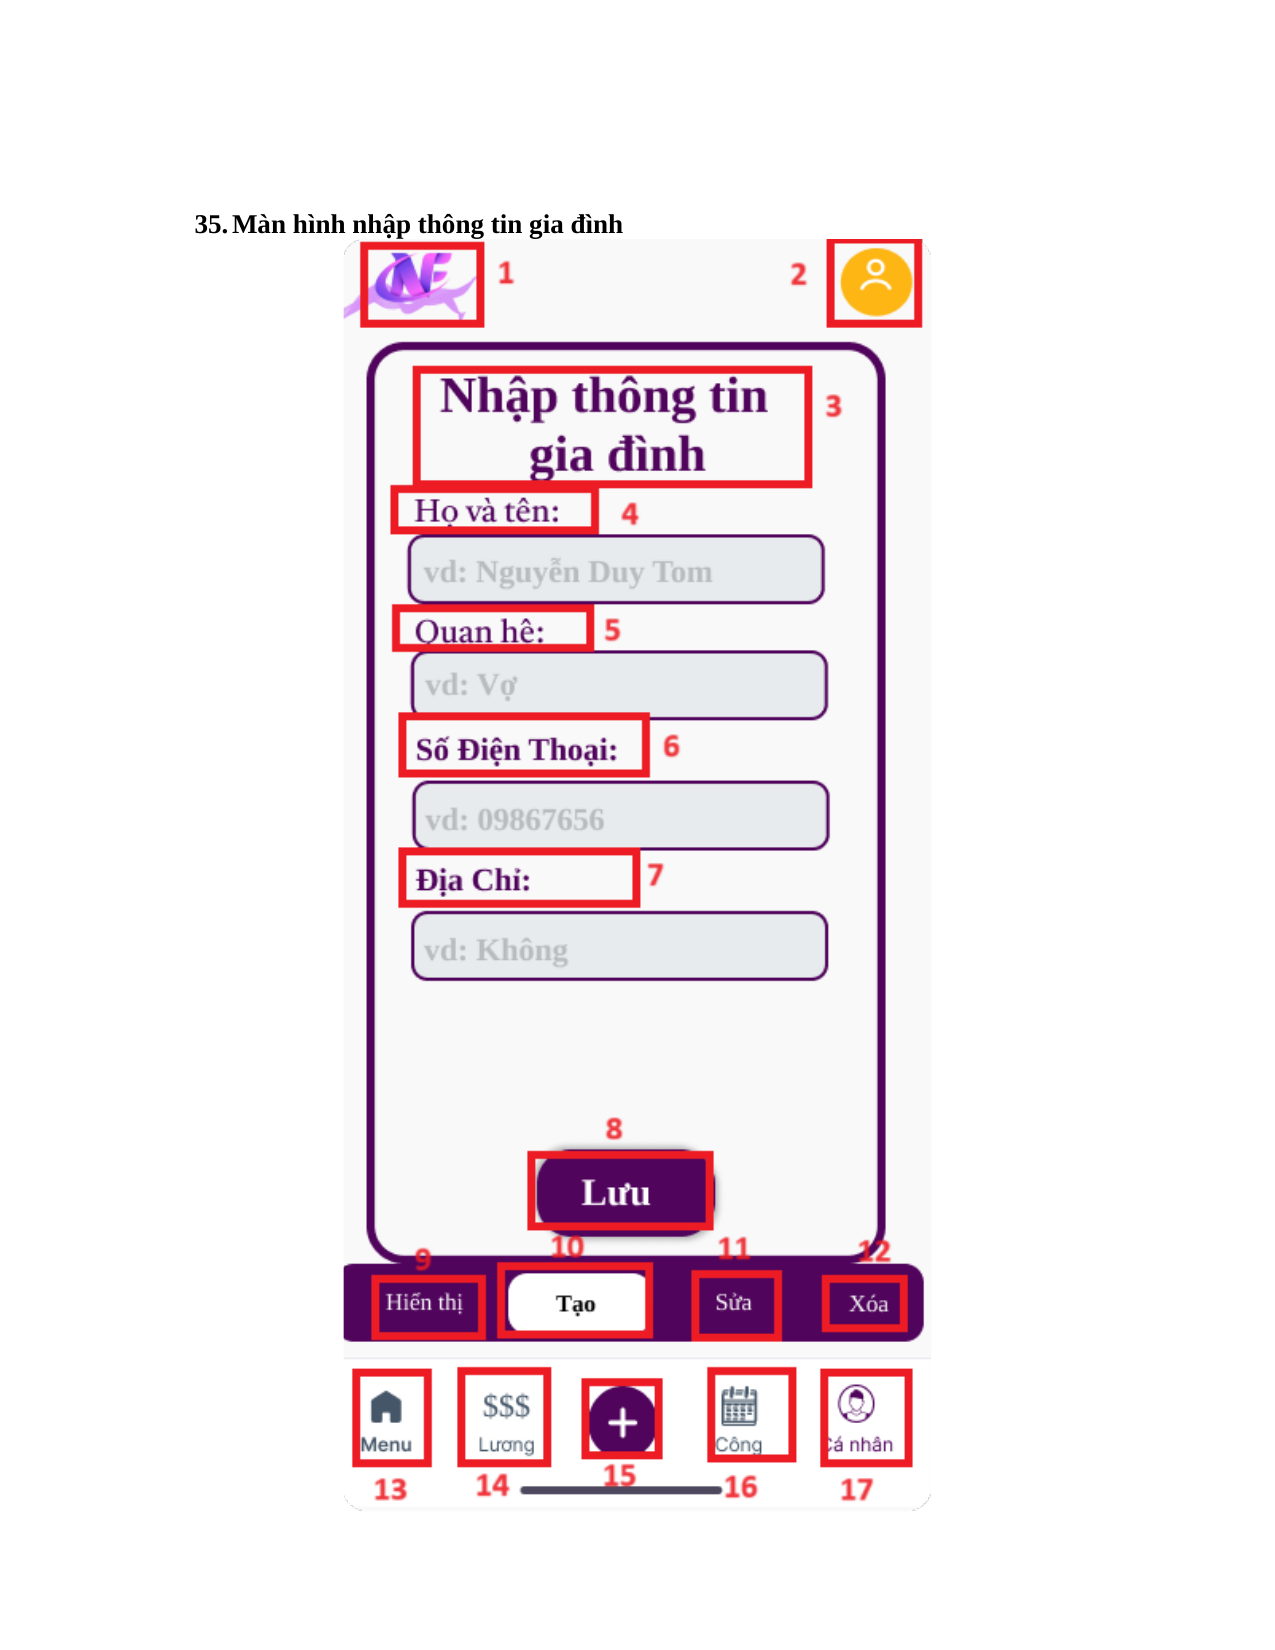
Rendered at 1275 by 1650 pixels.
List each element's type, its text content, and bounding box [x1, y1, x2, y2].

list Màn hình nhập thông tin gia đình [194, 208, 1125, 239]
picture [343, 239, 932, 1512]
